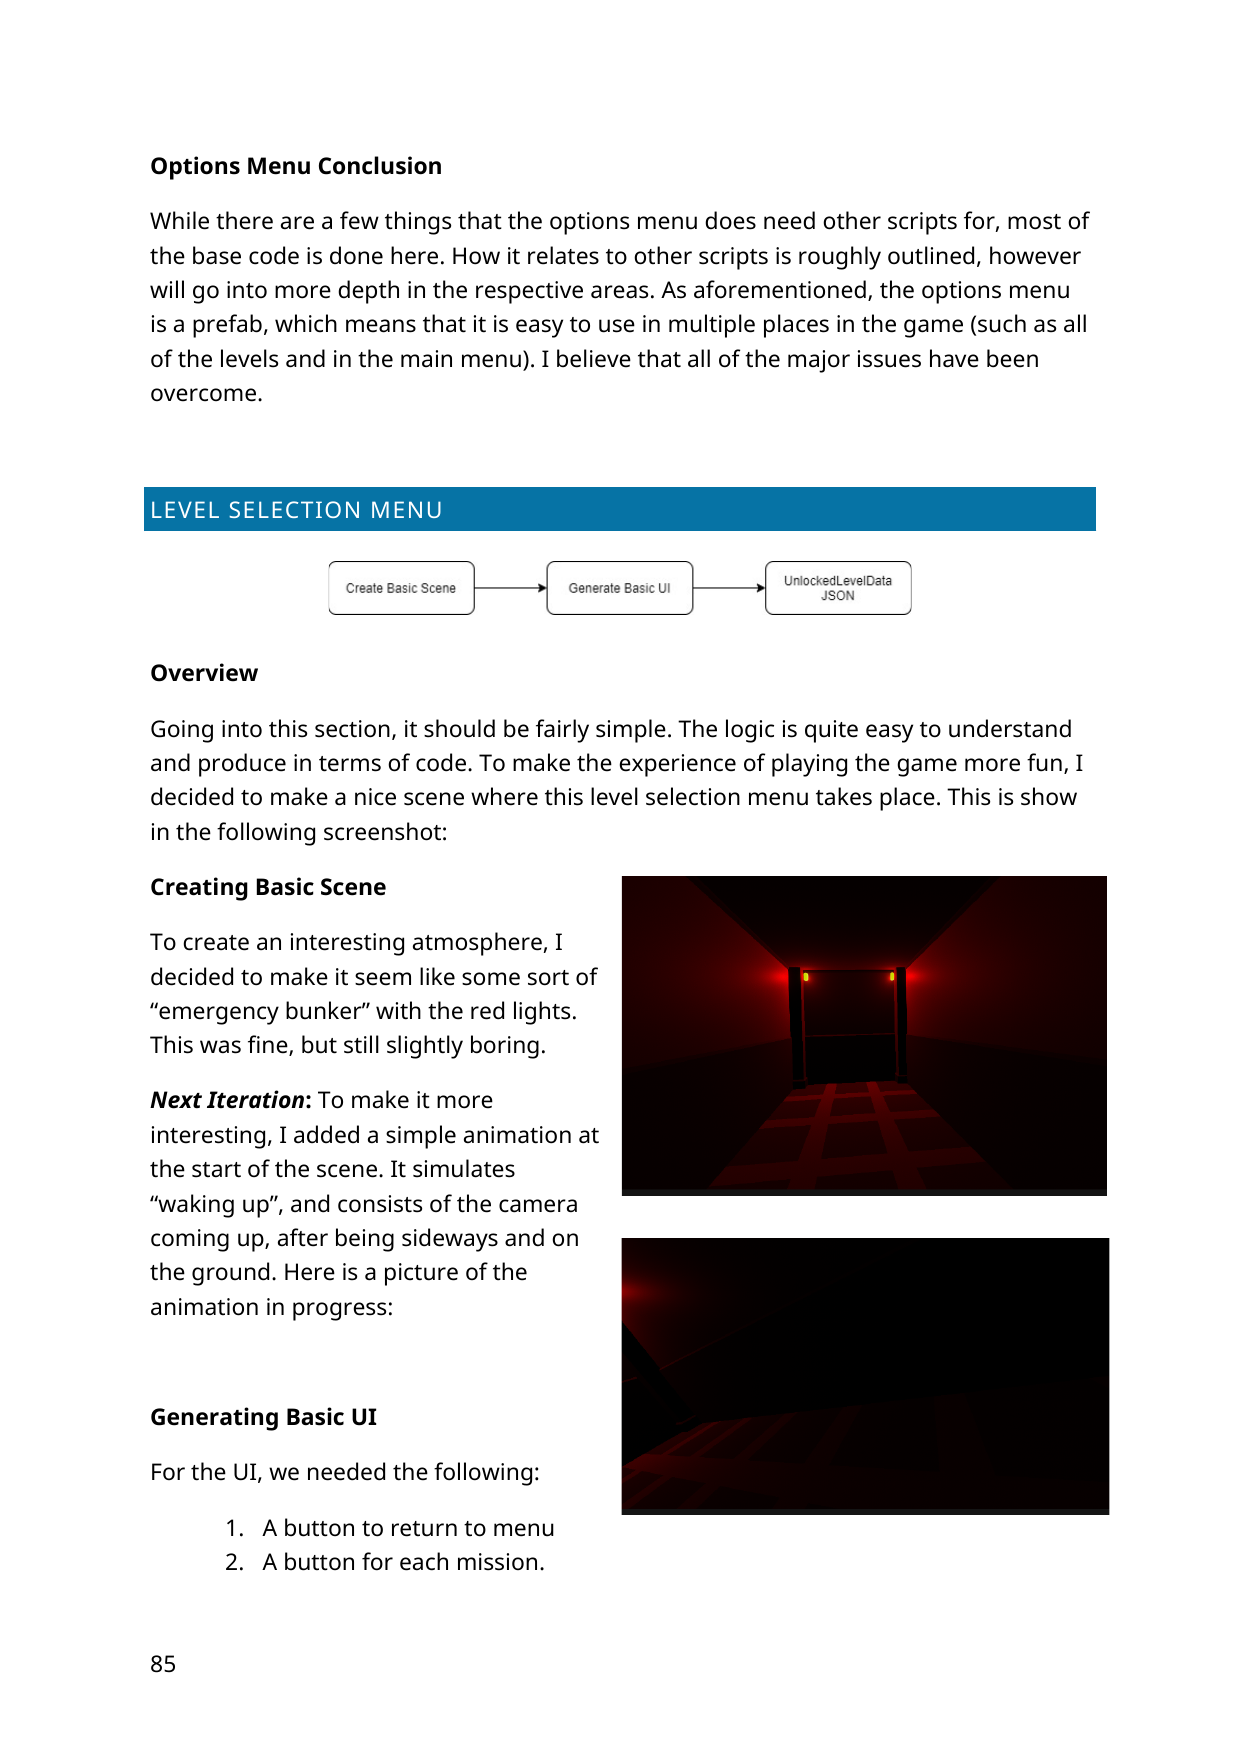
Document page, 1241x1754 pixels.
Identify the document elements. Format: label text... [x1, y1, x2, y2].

text Overview [150, 657, 1090, 688]
text For the UI, we needed the following: [150, 1456, 621, 1487]
text Next Iteration: To make it more interesting, I added a simple animation at the start of the scene. It simulates “waking up”, and consists of the camera coming up, after being sideways and on the ground. Here is a picture of the animation in progress: [150, 1084, 1090, 1322]
picture [621, 1238, 1110, 1515]
text To create an interesting atmosphere, I decided to make it seem like some sort of “emergency bunker” with the red lights. This was fine, but still slightly boring. [150, 926, 621, 1060]
text Options Menu Conclusion [150, 150, 1090, 181]
picture [621, 876, 1107, 1196]
text While there are a few things that the options menu does need other scripts for, most of the base code is done here. How it relates to other scripts is roughly outlined, however will go into more depth in the respective areas. As aforementioned, the options menu is a prefab, which means that it is easy to use in multiple places in the game (such as all of the levels and in the main menu). I believe that all of the major issues have been overcome. [150, 205, 1090, 408]
list A button for each mission. [225, 1546, 1090, 1577]
picture [328, 561, 912, 615]
text Going into this section, it should be fairly simple. The logic is quite easy to understand and produce in terms of code. To make the experience of playing the game more fun, I decided to make a nice scene where this level selection menu takes place. This is show in the following screenshot: [150, 712, 1090, 847]
text Creating Basic Scene [150, 871, 1090, 902]
subtitle Level Selection Menu [150, 494, 1090, 525]
list A button to return to menu [225, 1511, 1090, 1543]
text Generating Basic UI [150, 1401, 621, 1432]
